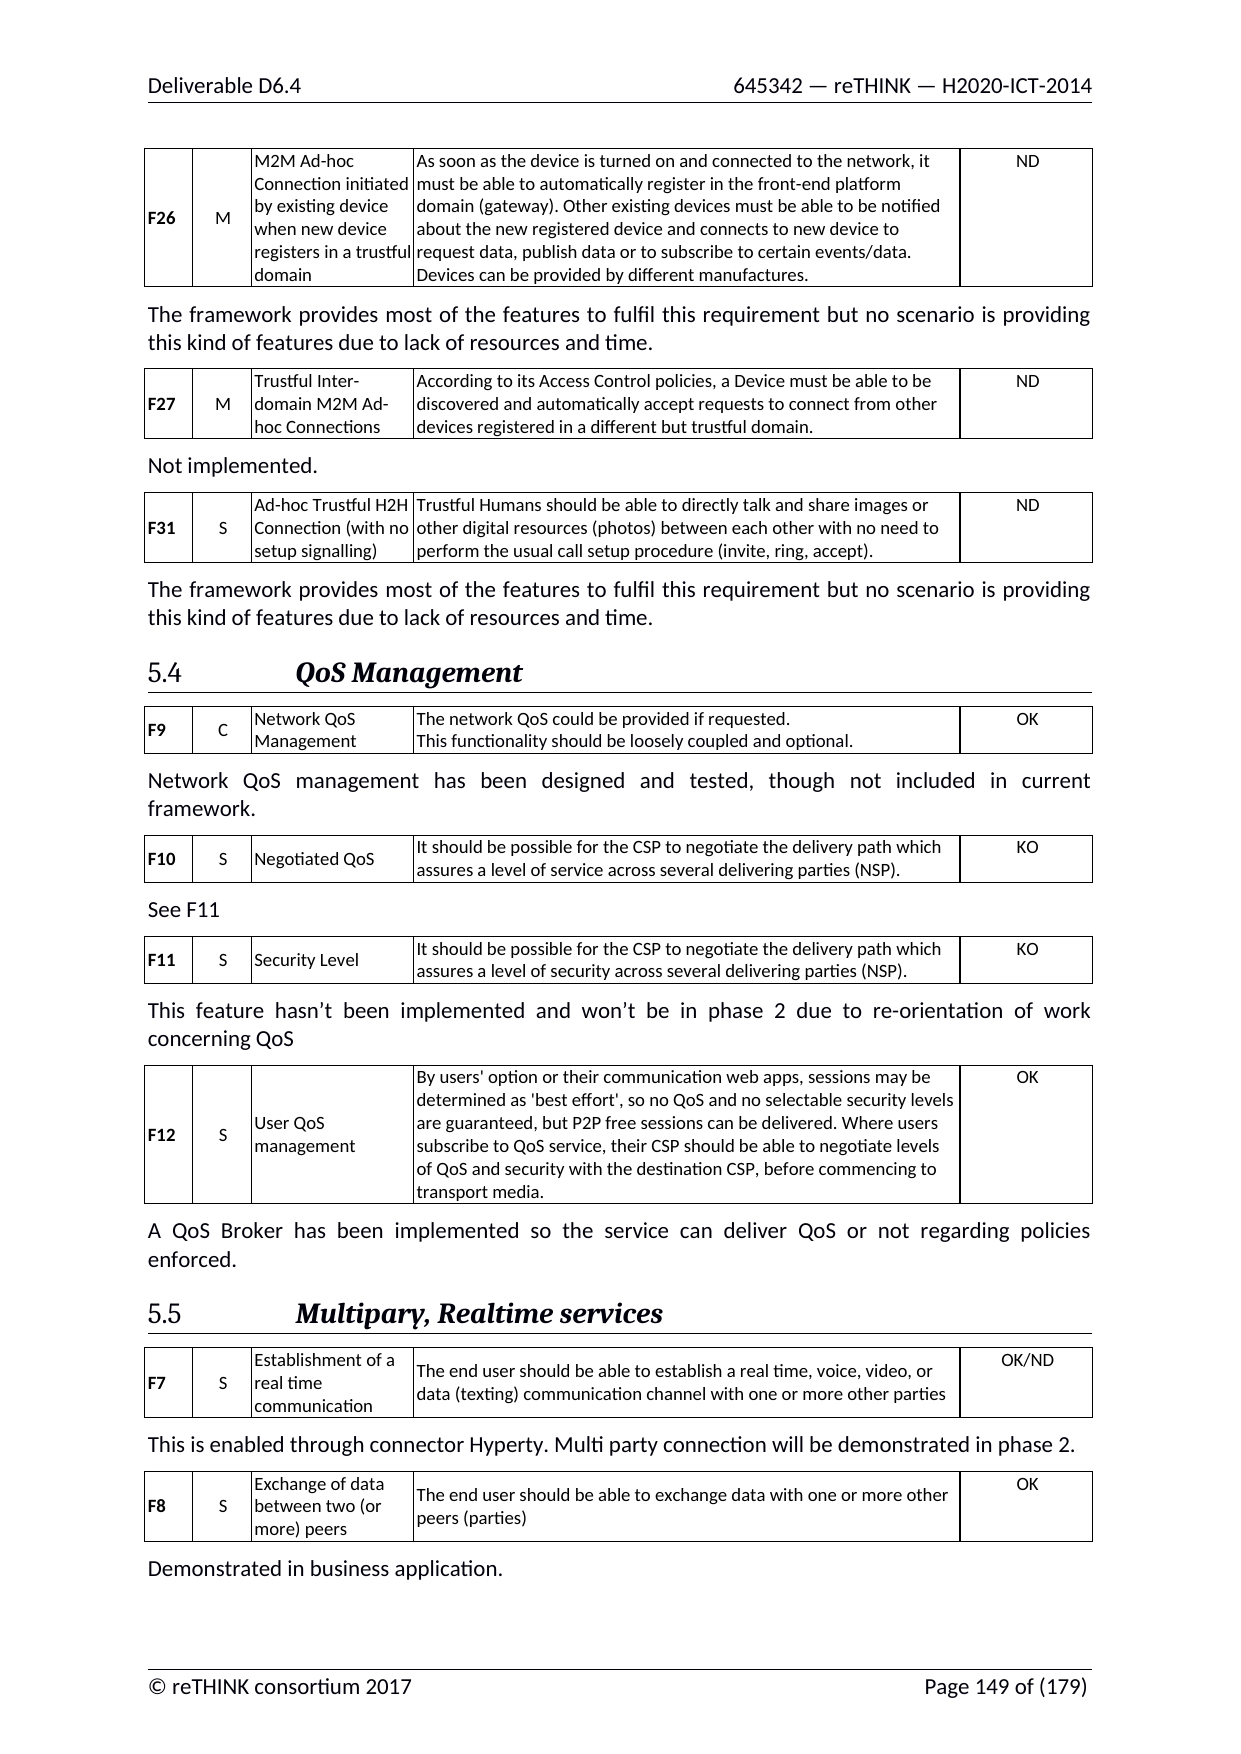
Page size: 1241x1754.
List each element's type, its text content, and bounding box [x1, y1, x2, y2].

table_header F7 [145, 1348, 192, 1417]
table_header S [193, 1348, 251, 1417]
table_header M2M Ad-hoc Connection initiated by existing device when new device registers in a trustful domain [252, 149, 413, 286]
table_header KO [961, 937, 1092, 982]
table_header F27 [145, 369, 192, 438]
table_header S [193, 836, 251, 882]
table_header F11 [145, 937, 192, 982]
table_header S [193, 937, 251, 982]
text See F11 [148, 895, 1092, 923]
table_header F10 [145, 836, 192, 882]
table_header User QoS management [252, 1066, 413, 1203]
table_header As soon as the device is turned on and connected to the network, it must be able to automatically register in the front-end platform domain (gateway). Other existing devices must be able to be notified about the new registered device and connects to new device to request data, publish data or to subscribe to certain events/data. Devices can be provided by different manufactures. [414, 149, 959, 286]
table_header KO [961, 836, 1092, 882]
text A QoS Broker has been implemented so the service can deliver QoS or not regarding policies enforced. [148, 1217, 1092, 1273]
table_header S [193, 1066, 251, 1203]
table_header S [193, 493, 251, 562]
table_header Network QoS Management [252, 707, 413, 753]
table_header M [193, 149, 251, 286]
table_header F31 [145, 493, 192, 562]
text This is enabled through connector Hyperty. Multi party connection will be demonstrated in phase 2. [148, 1430, 1092, 1458]
table_header According to its Access Control policies, a Device must be able to be discovered and automatically accept requests to connect from other devices registered in a different but trustful domain. [414, 369, 959, 438]
table_header OK/ND [961, 1348, 1092, 1417]
table_header The end user should be able to exchange data with one or more other peers (parties) [414, 1472, 959, 1541]
text Not implemented. [148, 452, 1092, 480]
table_header It should be possible for the CSP to negotiate the delivery path which assures a level of service across several delivering parties (NSP). [414, 836, 959, 882]
table_header F12 [145, 1066, 192, 1203]
table_header F26 [145, 149, 192, 286]
table_header ND [961, 369, 1092, 438]
table_header M [193, 369, 251, 438]
table_header F9 [145, 707, 192, 753]
table_header Trustful Inter-domain M2M Ad-hoc Connections [252, 369, 413, 438]
table_header ND [961, 149, 1092, 286]
table_header The end user should be able to establish a real time, voice, video, or data (texting) communication channel with one or more other parties [414, 1348, 959, 1417]
table_header OK [961, 1066, 1092, 1203]
subtitle QoS Management [148, 657, 1092, 692]
table_header Trustful Humans should be able to directly talk and share images or other digital resources (photos) between each other with no need to perform the usual call setup procedure (invite, ring, accept). [414, 493, 959, 562]
table_header C [193, 707, 251, 753]
table_header Exchange of data between two (or more) peers [252, 1472, 413, 1541]
table_header Security Level [252, 937, 413, 982]
subtitle Multipary, Realtime services [148, 1298, 1092, 1333]
table_header S [193, 1472, 251, 1541]
table_header F8 [145, 1472, 192, 1541]
table_header It should be possible for the CSP to negotiate the delivery path which assures a level of security across several delivering parties (NSP). [414, 937, 959, 982]
text Network QoS management has been designed and tested, though not included in current framework. [148, 766, 1092, 822]
table_header OK [961, 1472, 1092, 1541]
table_header By users' option or their communication web apps, sessions may be determined as 'best effort', so no QoS and no selectable security levels are guaranteed, but P2P free sessions can be delivered. Where users subscribe to QoS service, their CSP should be able to negotiate levels of QoS and security with the destination CSP, before commencing to transport media. [414, 1066, 959, 1203]
table_header Ad-hoc Trustful H2H Connection (with no setup signalling) [252, 493, 413, 562]
table_header OK [961, 707, 1092, 753]
table_header Establishment of a real time communication [252, 1348, 413, 1417]
text Demonstrated in business application. [148, 1554, 1092, 1582]
table_header ND [961, 493, 1092, 562]
table_header Negotiated QoS [252, 836, 413, 882]
table_header The network QoS could be provided if requested. This functionality should be loosely coupled and optional. [414, 707, 959, 753]
text This feature hasn’t been implemented and won’t be in phase 2 due to re-orientation of work concerning QoS [148, 996, 1092, 1052]
